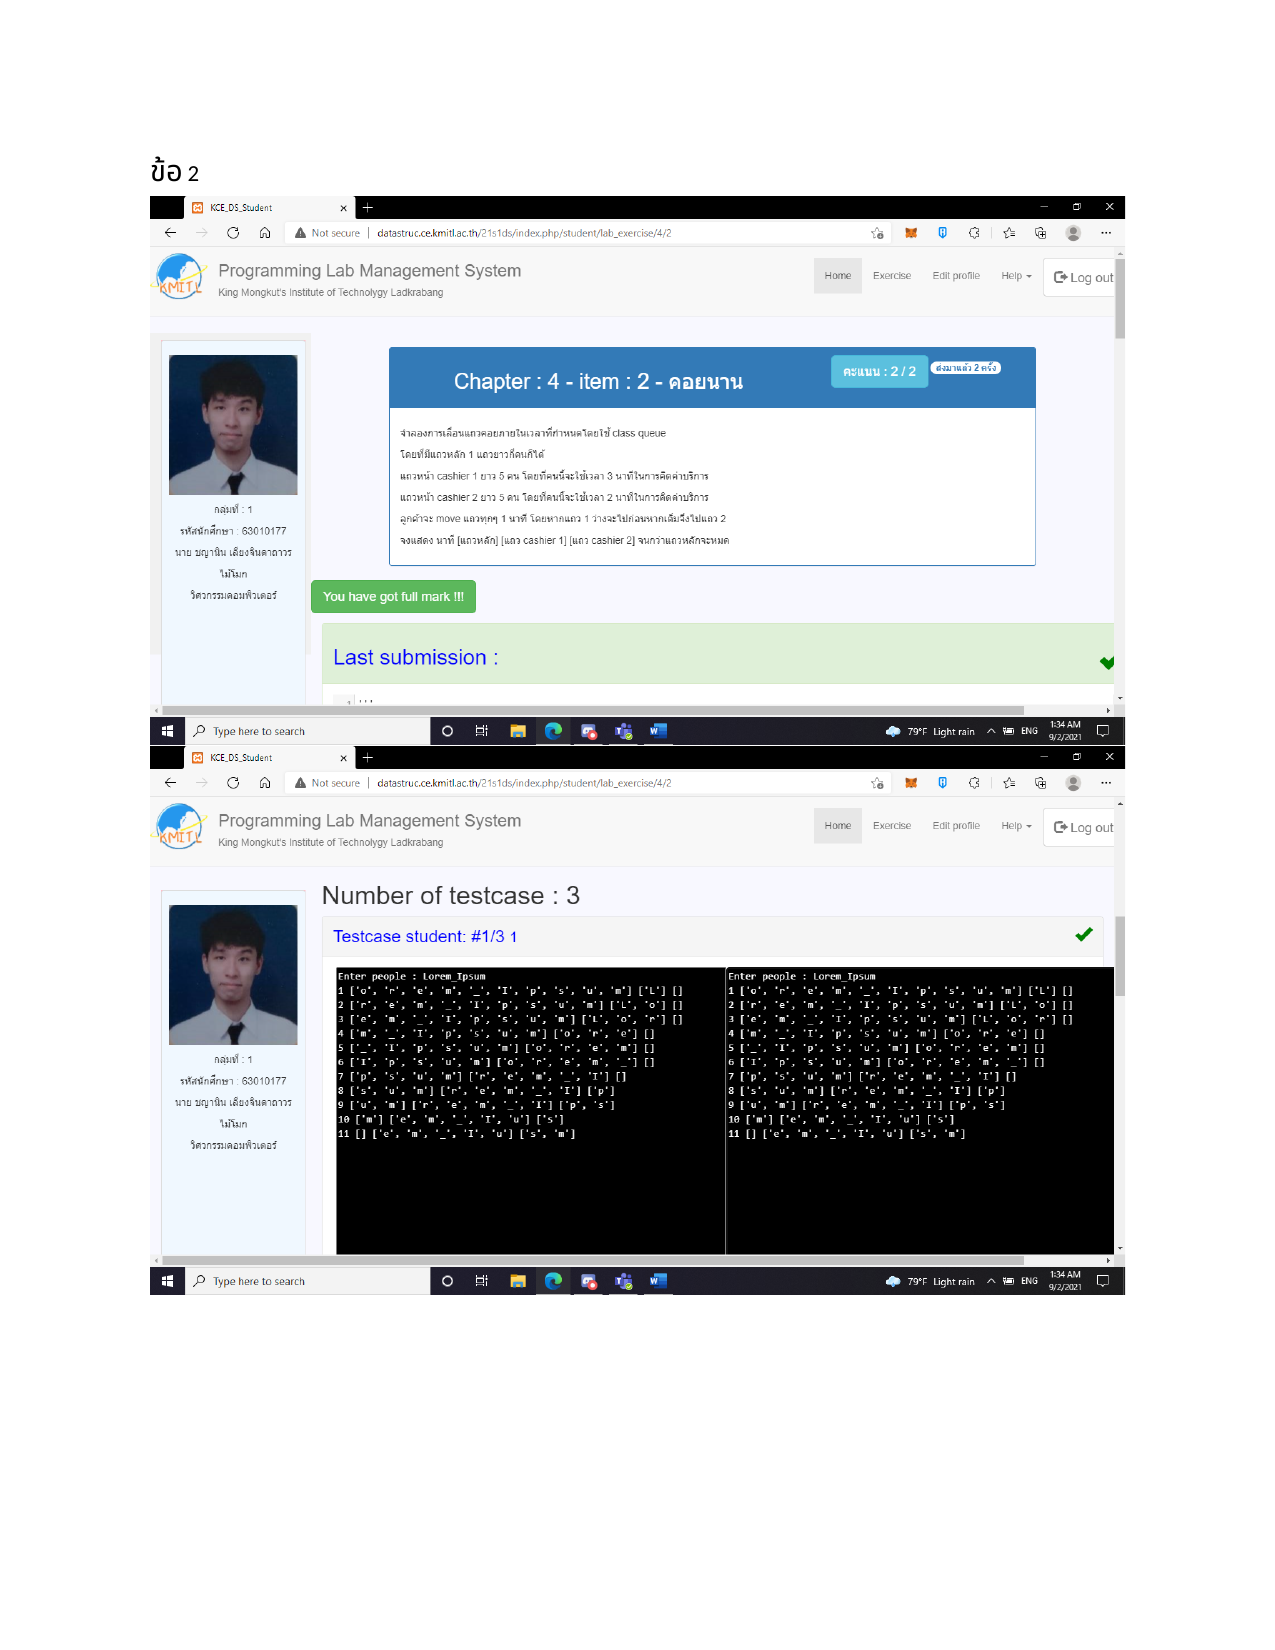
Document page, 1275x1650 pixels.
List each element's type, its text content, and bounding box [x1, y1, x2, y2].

picture [150, 196, 1125, 745]
text ข้อ2 [150, 150, 1125, 196]
picture [150, 746, 1125, 1295]
